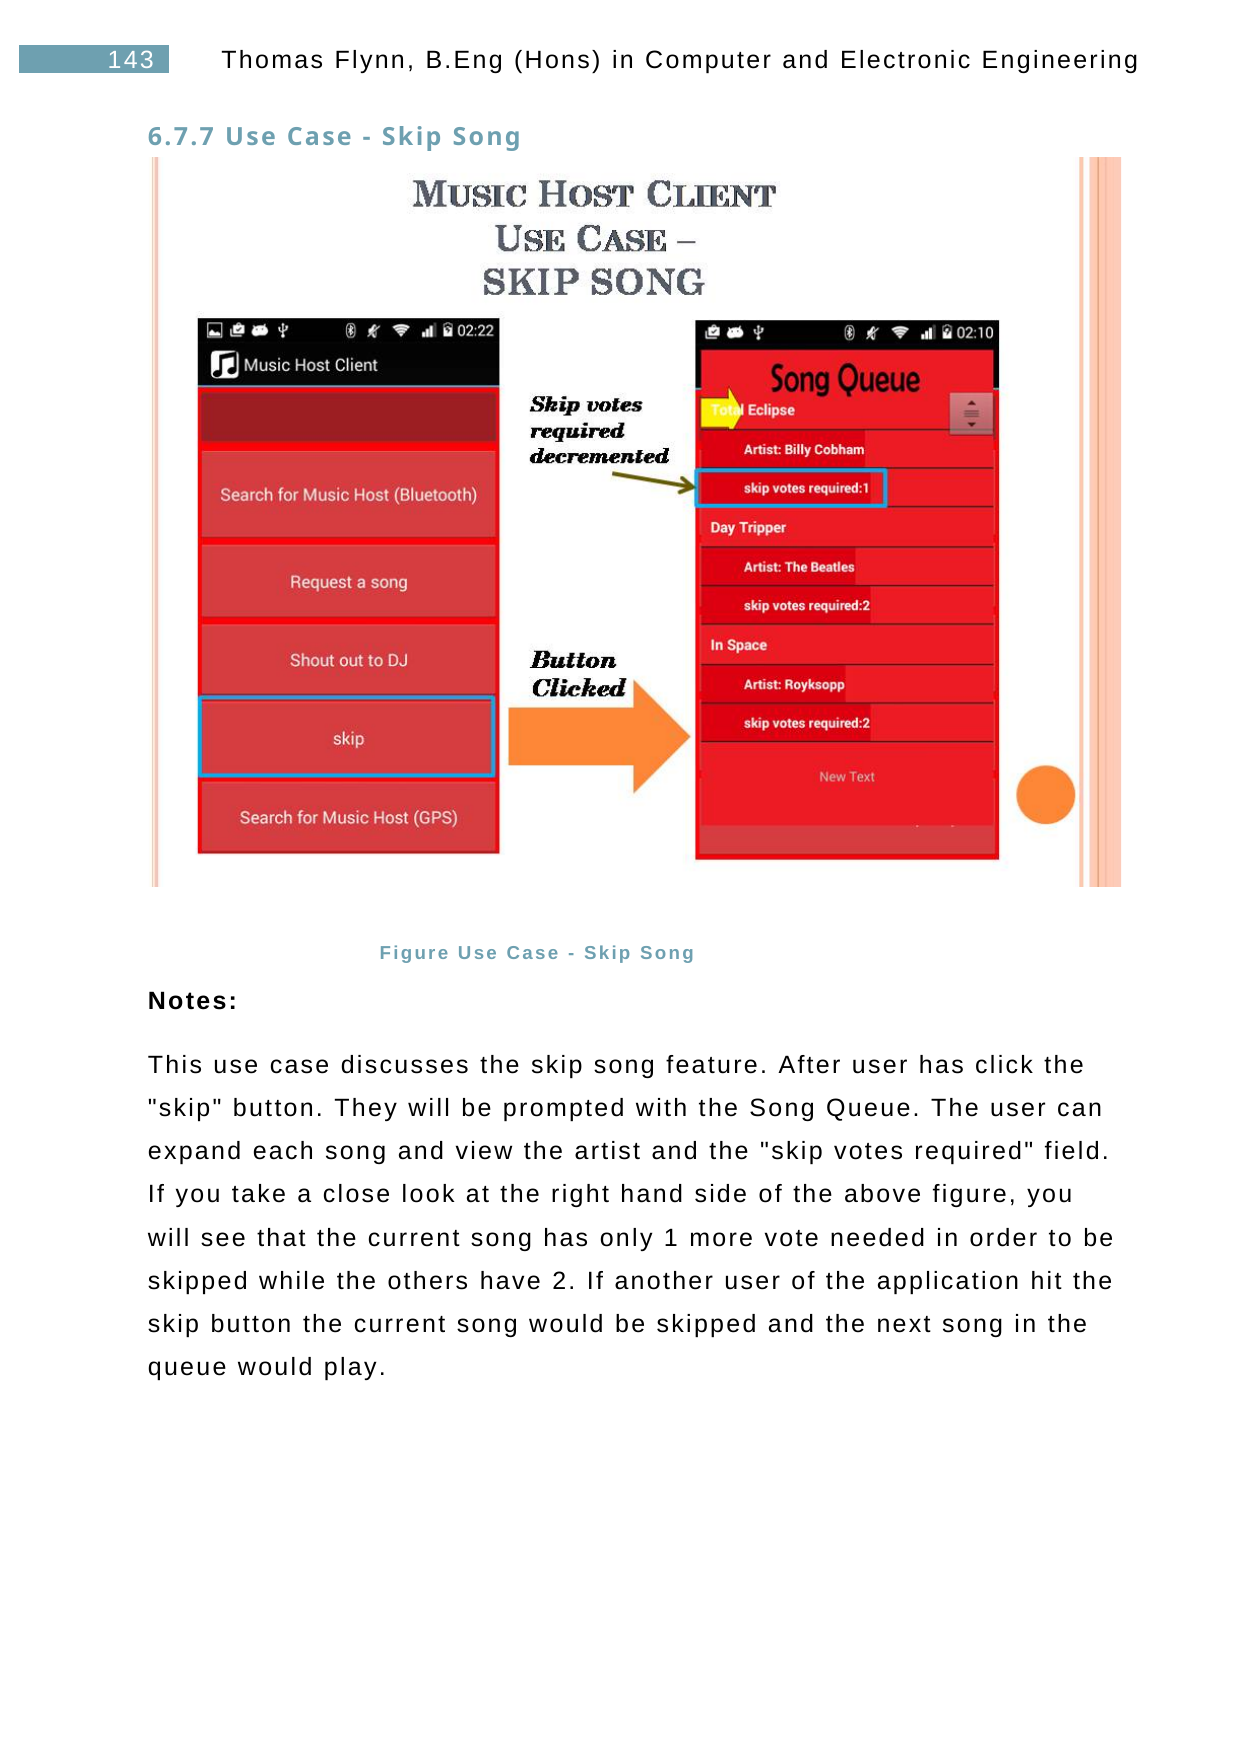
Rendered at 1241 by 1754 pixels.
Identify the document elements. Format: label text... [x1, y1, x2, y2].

picture [147, 157, 1122, 887]
subtitle 6.7.7 Use Case - Skip Song [148, 118, 1122, 152]
text Notes: [148, 986, 1122, 1015]
text This use case discusses the skip song feature. After user has click the "skip" button. They will be prompted with the Song Queue. The user can expand each song and view the artist and the "skip votes required" field. If you take a close look at the right hand side of the above figure, you will see that the current song has only 1 more vote needed in order to be skipped while the others have 2. If another user of the application hit the skip button the current song would be skipped and the next song in the queue would play. [148, 1050, 1122, 1381]
